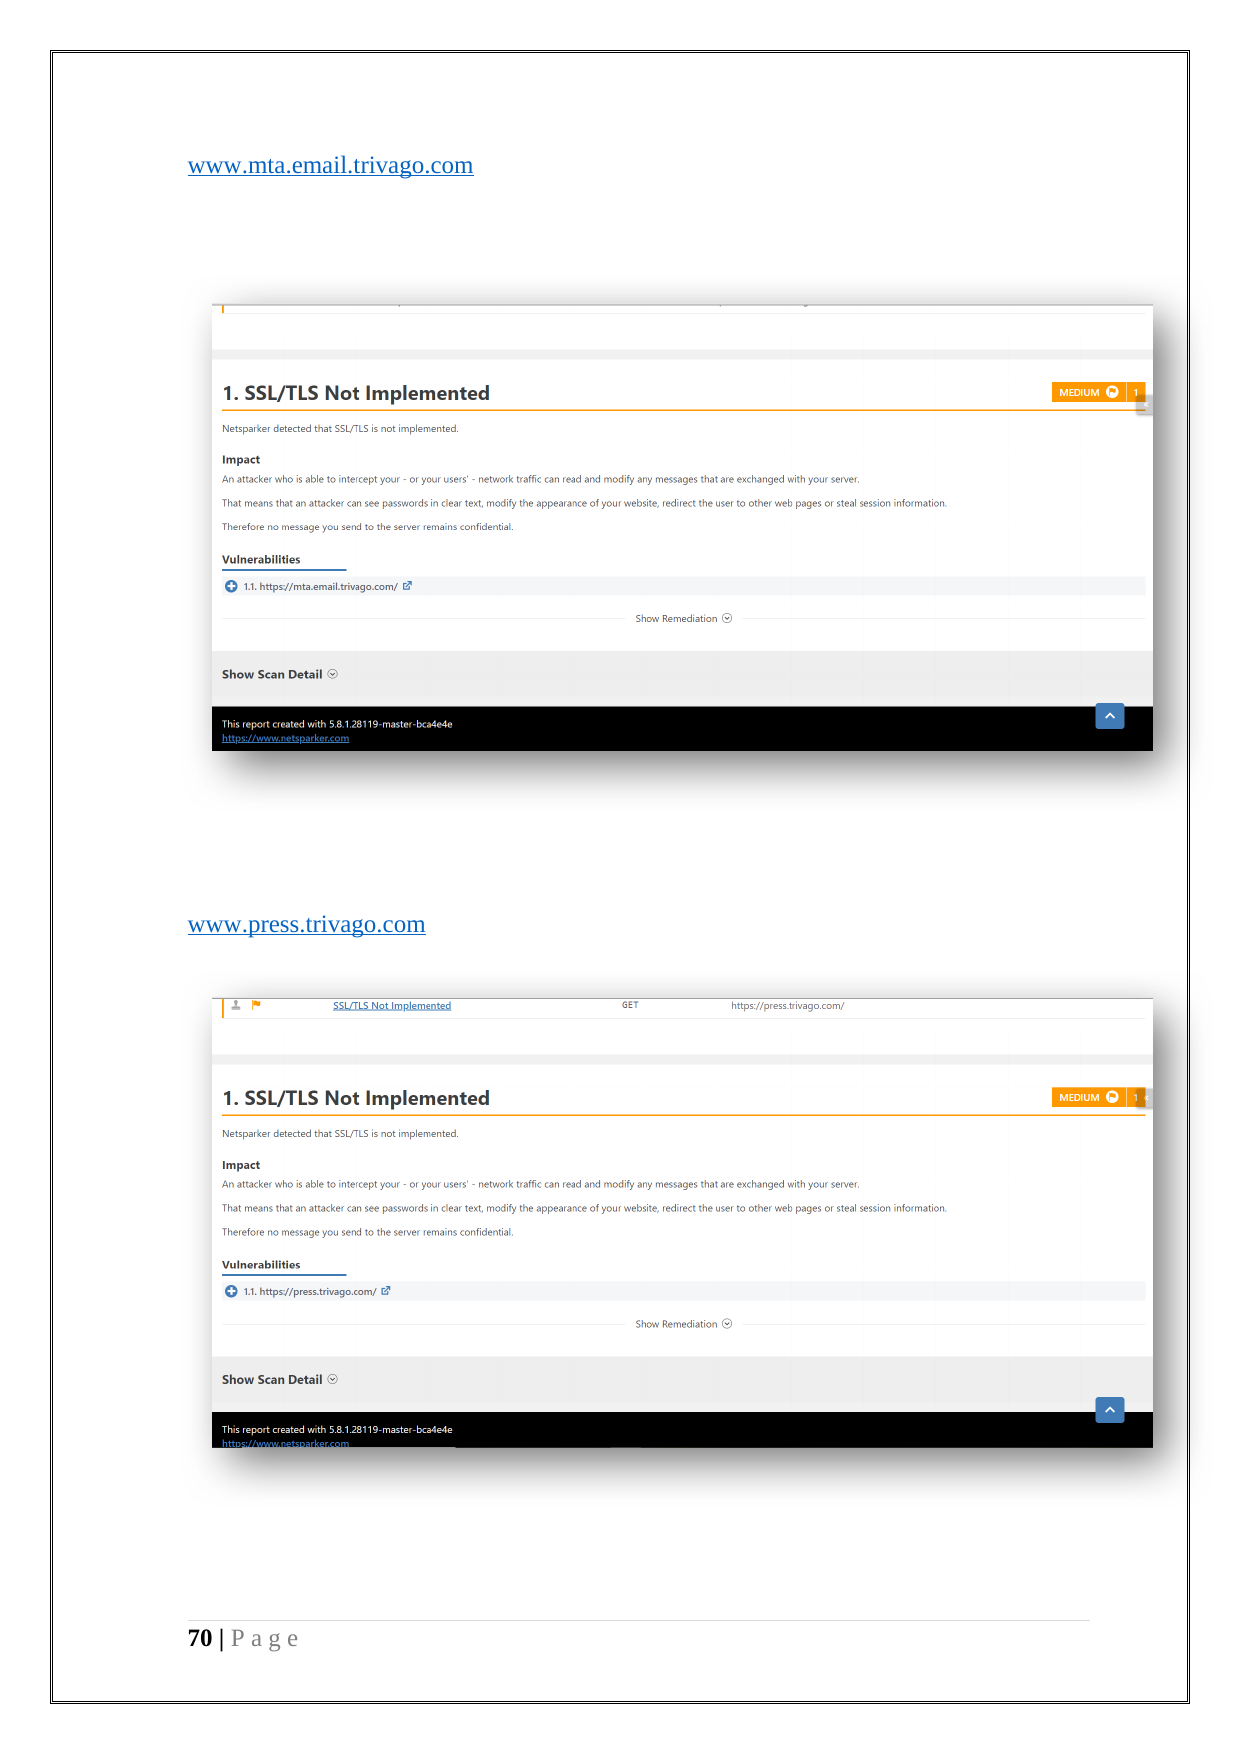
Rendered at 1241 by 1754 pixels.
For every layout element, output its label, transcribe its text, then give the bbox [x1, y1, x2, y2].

picture [212, 303, 1153, 751]
text www.press.trivago.com [187, 909, 1090, 938]
text www.mta.email.trivago.com [187, 150, 1090, 179]
picture [212, 997, 1153, 1448]
